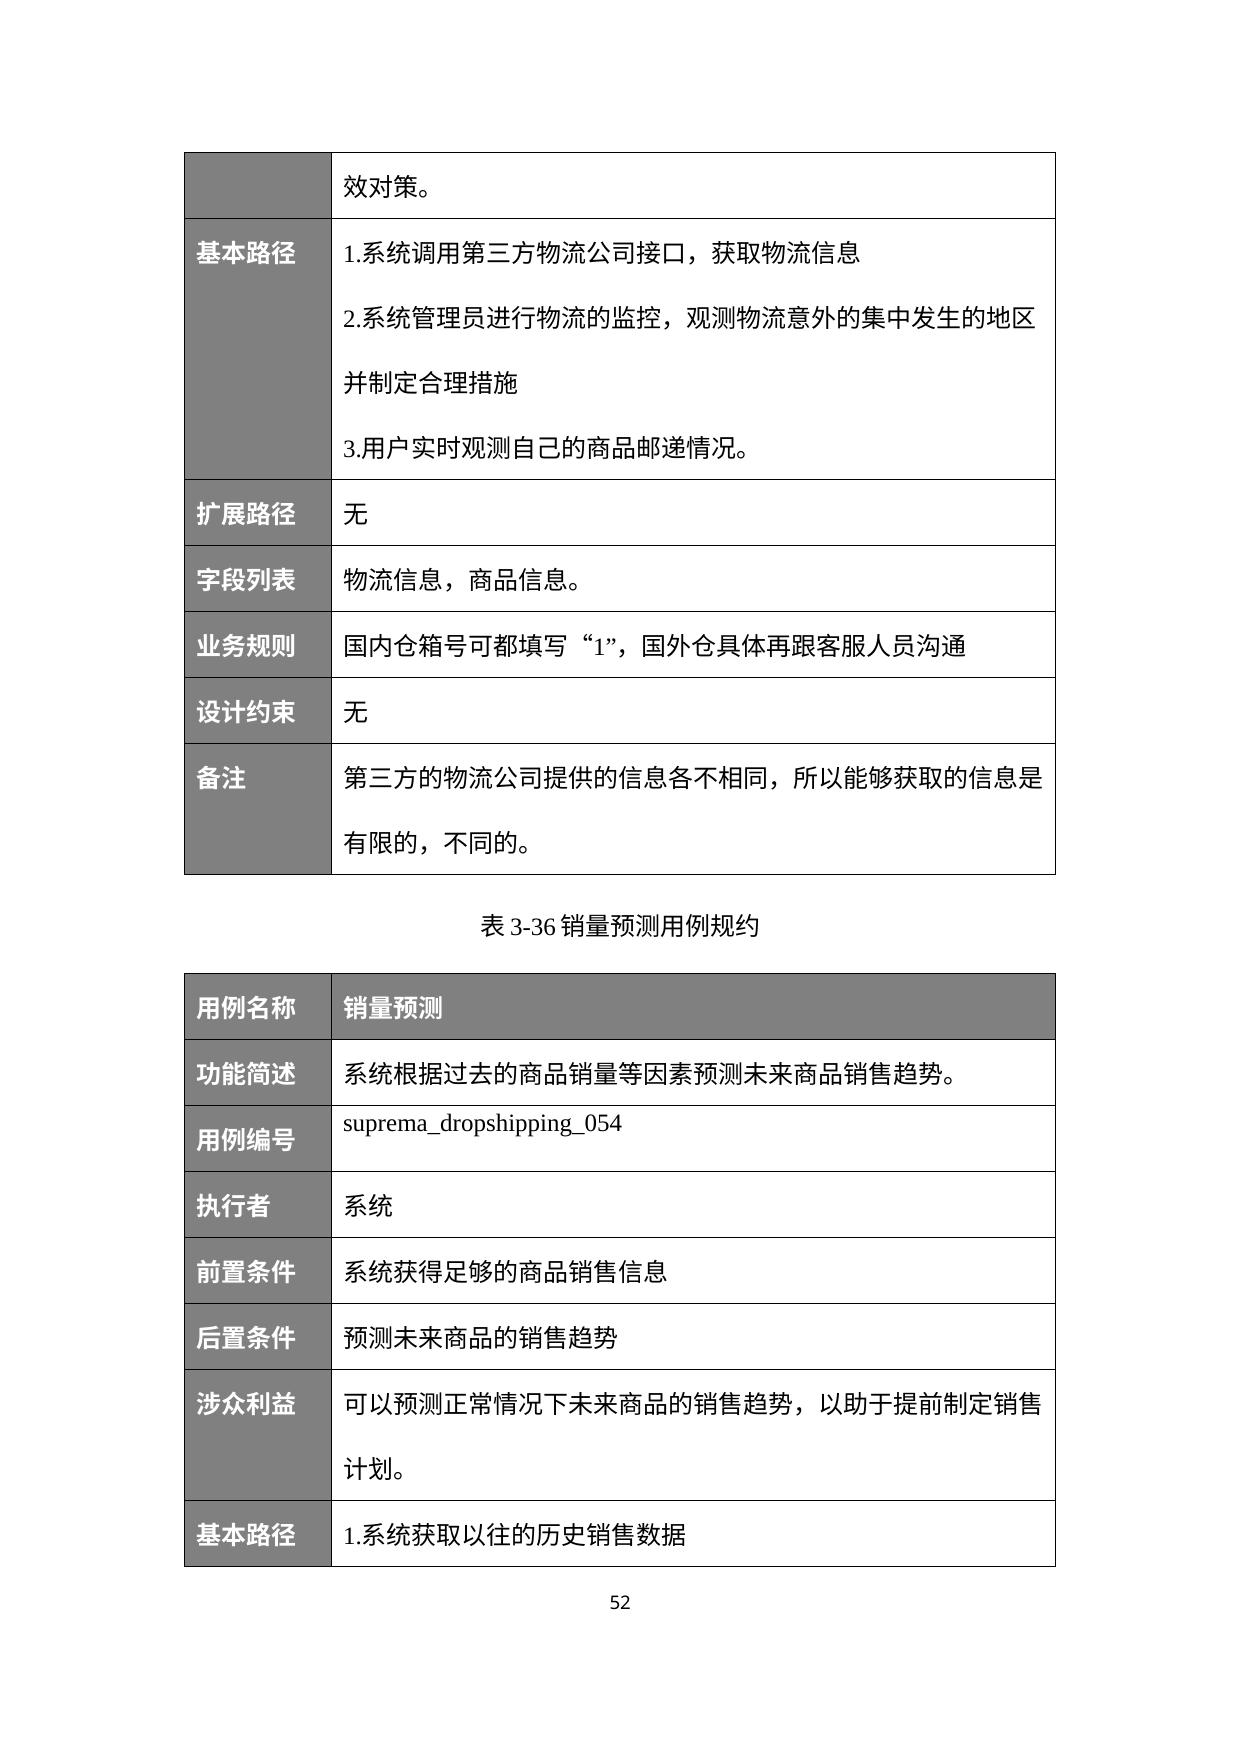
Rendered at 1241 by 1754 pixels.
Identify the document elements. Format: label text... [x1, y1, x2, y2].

table_cell 扩展路径 [185, 480, 331, 545]
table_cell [332, 1501, 1055, 1566]
table_cell 用例编号 [185, 1106, 331, 1171]
table_cell 系统获得足够的商品销售信息 [332, 1238, 1055, 1303]
table_cell 系统 [332, 1172, 1055, 1237]
table_cell 后置条件 [185, 1304, 331, 1369]
table_cell suprema_dropshipping_054 [332, 1106, 1055, 1171]
table_cell 第三方的物流公司提供的信息各不相同，所以能够获取的信息是有限的，不同的。 [332, 744, 1055, 874]
table_header 销量预测 [332, 974, 1055, 1039]
table_cell 业务规则 [185, 612, 331, 677]
table_cell 基本路径 [185, 219, 331, 479]
table_cell 功能简述 [185, 1040, 331, 1105]
table_cell 国内仓箱号可都填写“1”，国外仓具体再跟客服人员沟通 [332, 612, 1055, 677]
table_cell 执行者 [185, 1172, 331, 1237]
table_cell 设计约束 [185, 678, 331, 743]
table_cell 物流信息，商品信息。 [332, 546, 1055, 611]
table_cell 涉众利益 [185, 1370, 331, 1500]
table_cell 1.系统调用第三方物流公司接口，获取物流信息 2.系统管理员进行物流的监控，观测物流意外的集中发生的地区并制定合理措施 3.用户实时观测自己的商品邮递情况。 [332, 219, 1055, 479]
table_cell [332, 153, 1055, 218]
table_cell 无 [332, 480, 1055, 545]
table_cell 字段列表 [185, 546, 331, 611]
table_cell 预测未来商品的销售趋势 [332, 1304, 1055, 1369]
table_header 用例名称 [185, 974, 331, 1039]
table_cell 前置条件 [185, 1238, 331, 1303]
table_cell 无 [332, 678, 1055, 743]
table_cell 系统根据过去的商品销量等因素预测未来商品销售趋势。 [332, 1040, 1055, 1105]
table_cell 基本路径 [185, 1501, 331, 1566]
table_cell 涉众利益 [185, 153, 331, 218]
table_cell 可以预测正常情况下未来商品的销售趋势，以助于提前制定销售计划。 [332, 1370, 1055, 1500]
text 表3-36销量预测用例规约 [187, 892, 1053, 957]
table_cell 备注 [185, 744, 331, 874]
